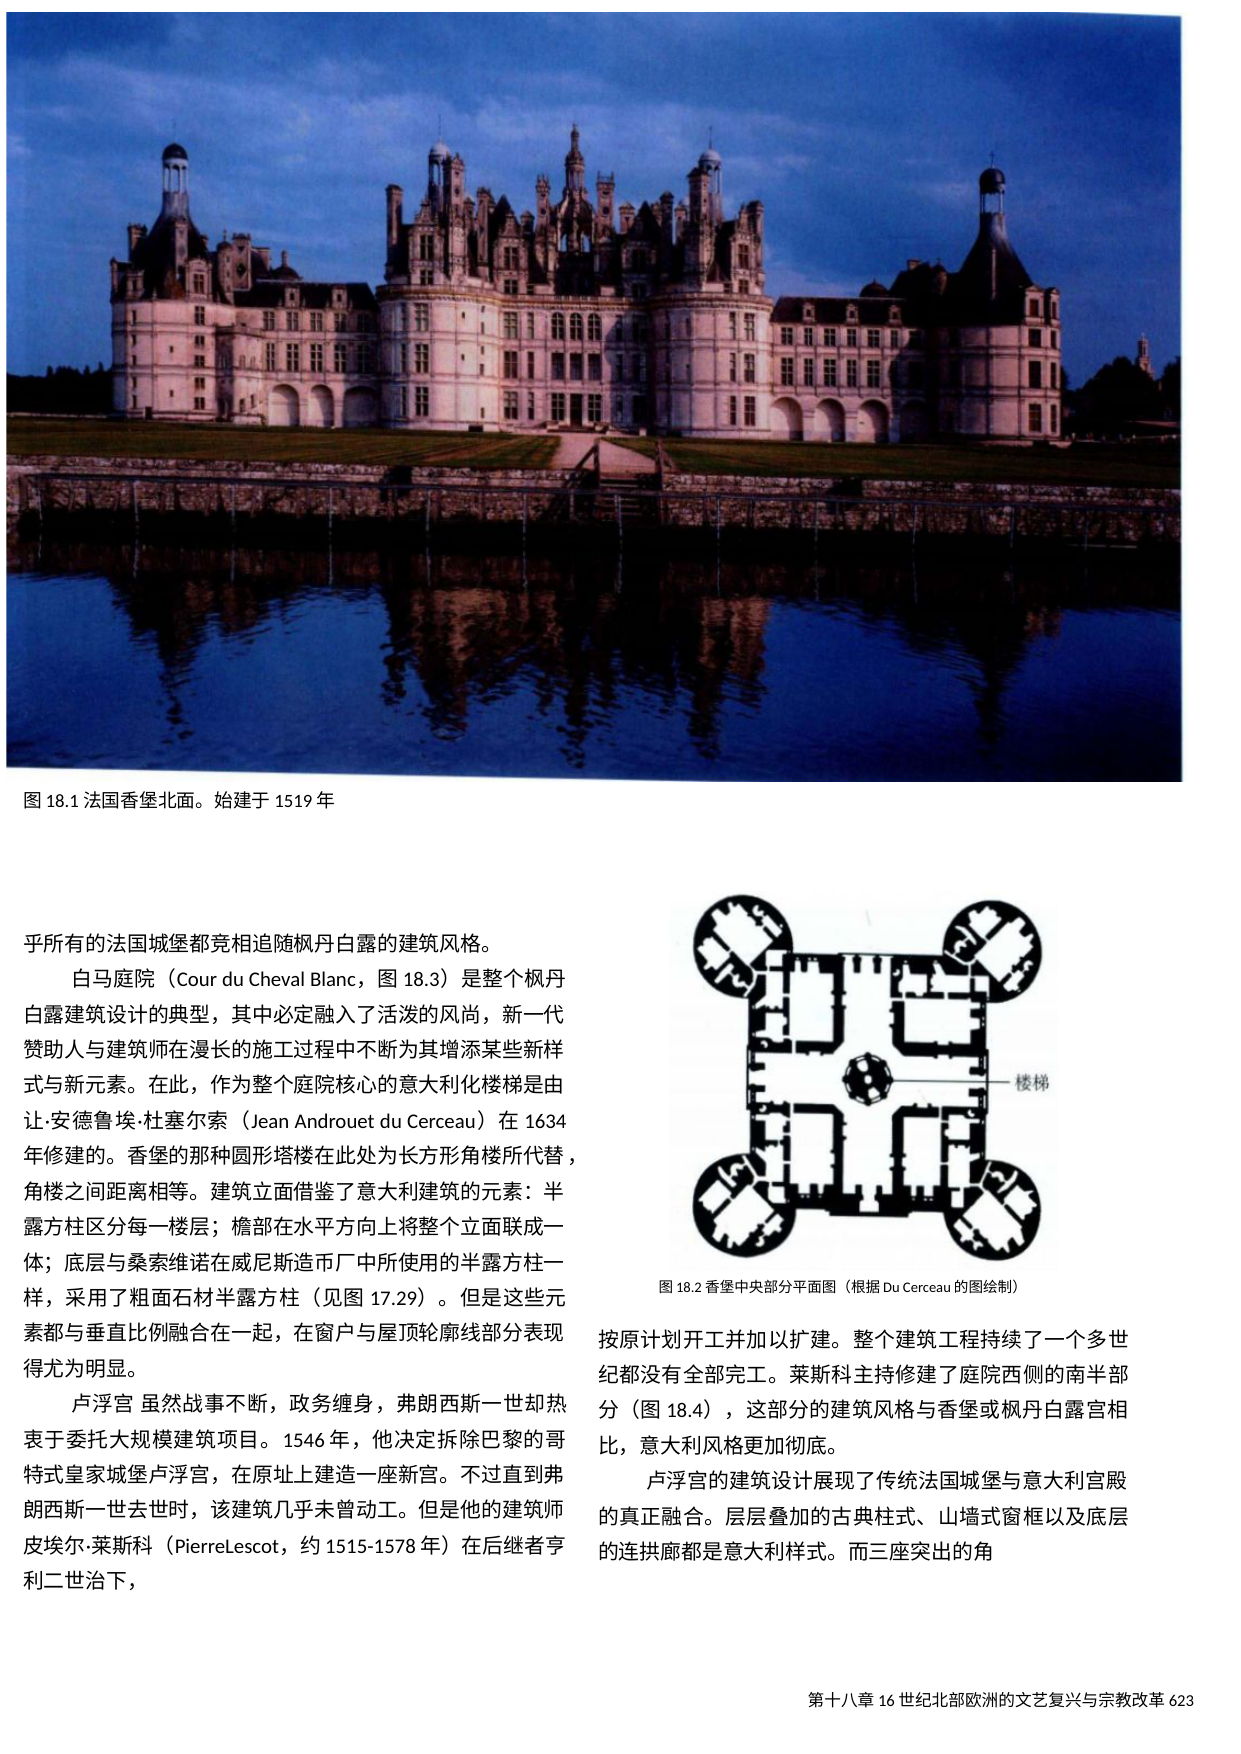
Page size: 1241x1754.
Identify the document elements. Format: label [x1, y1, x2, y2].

picture [6, 12, 1188, 782]
picture [668, 891, 1059, 1271]
